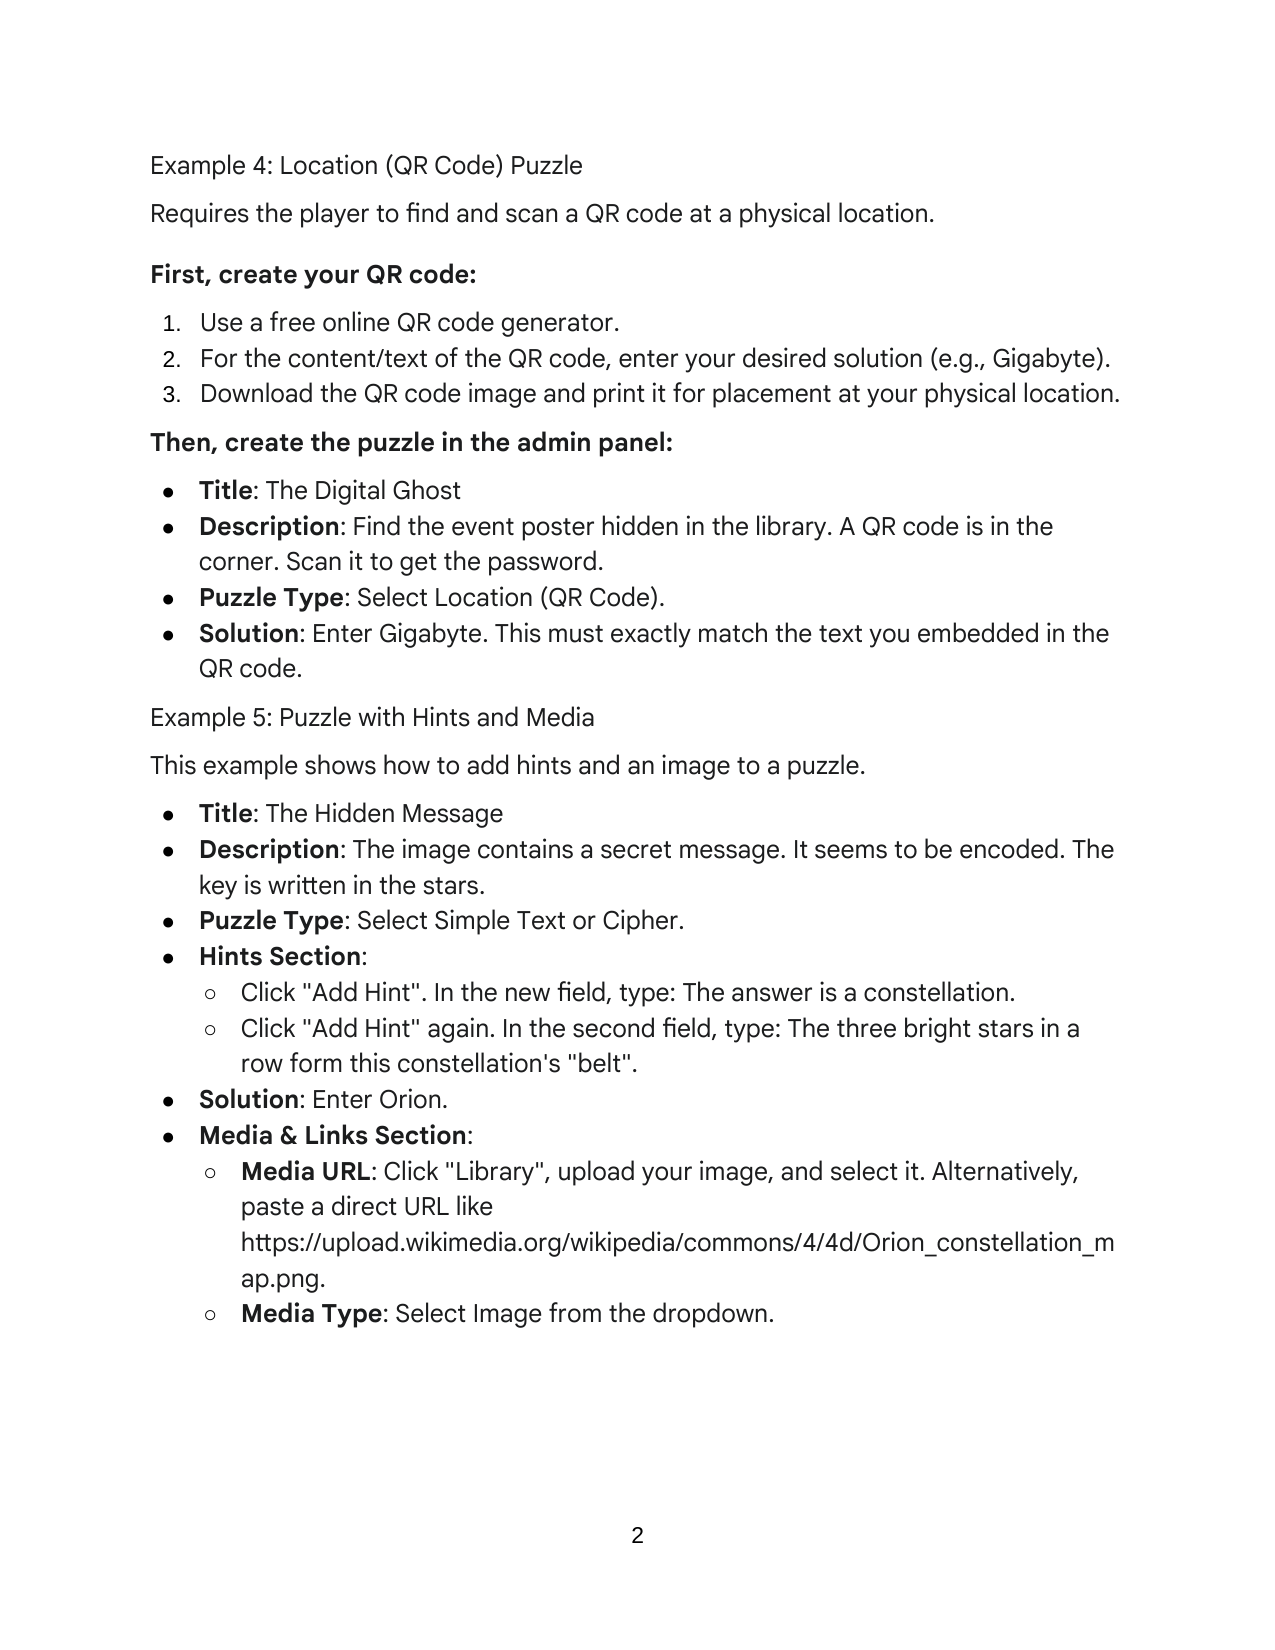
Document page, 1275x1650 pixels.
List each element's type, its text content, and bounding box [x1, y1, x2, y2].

list Click "Add Hint". In the new field, type: The answer is a constellation. [203, 977, 1125, 1008]
list Solution: Enter Gigabyte. This must exactly match the text you embedded in the QR code. [161, 618, 1125, 685]
list For the content/text of the QR code, enter your desired solution (e.g., Gigabyte). [162, 343, 1125, 374]
list Media URL: Click "Library", upload your image, and select it. Alternatively, paste a direct URL like https://upload.wikimedia.org/wikipedia/commons/4/4d/Orion_constellation_map.png. [203, 1156, 1125, 1294]
list Click "Add Hint" again. In the second field, type: The three bright stars in a row form this constellation's "belt". [203, 1013, 1125, 1080]
list Media Type: Select Image from the dropdown. [203, 1299, 1125, 1330]
list Title: The Digital Ghost [161, 475, 1125, 506]
text First, create your QR code: [150, 259, 1125, 290]
subtitle Example 4: Location (QR Code) Puzzle [150, 150, 1125, 181]
text This example shows how to add hints and an image to a puzzle. [150, 750, 1125, 782]
text Requires the player to find and scan a QR code at a physical location. [150, 198, 1125, 229]
list Puzzle Type: Select Simple Text or Cipher. [161, 906, 1125, 937]
list Media & Links Section: [161, 1120, 1125, 1151]
subtitle Example 5: Puzzle with Hints and Media [150, 702, 1125, 733]
list Puzzle Type: Select Location (QR Code). [161, 582, 1125, 614]
list Title: The Hidden Message [161, 798, 1125, 830]
list Use a free online QR code generator. [162, 307, 1125, 338]
list Description: Find the event poster hidden in the library. A QR code is in the corner. Scan it to get the password. [161, 511, 1125, 578]
list Description: The image contains a secret message. It seems to be encoded. The key is written in the stars. [161, 834, 1125, 901]
text Then, create the puzzle in the admin panel: [150, 427, 1125, 458]
list Hints Section: [161, 941, 1125, 973]
list Download the QR code image and print it for placement at your physical location. [162, 379, 1125, 410]
list Solution: Enter Orion. [161, 1084, 1125, 1116]
